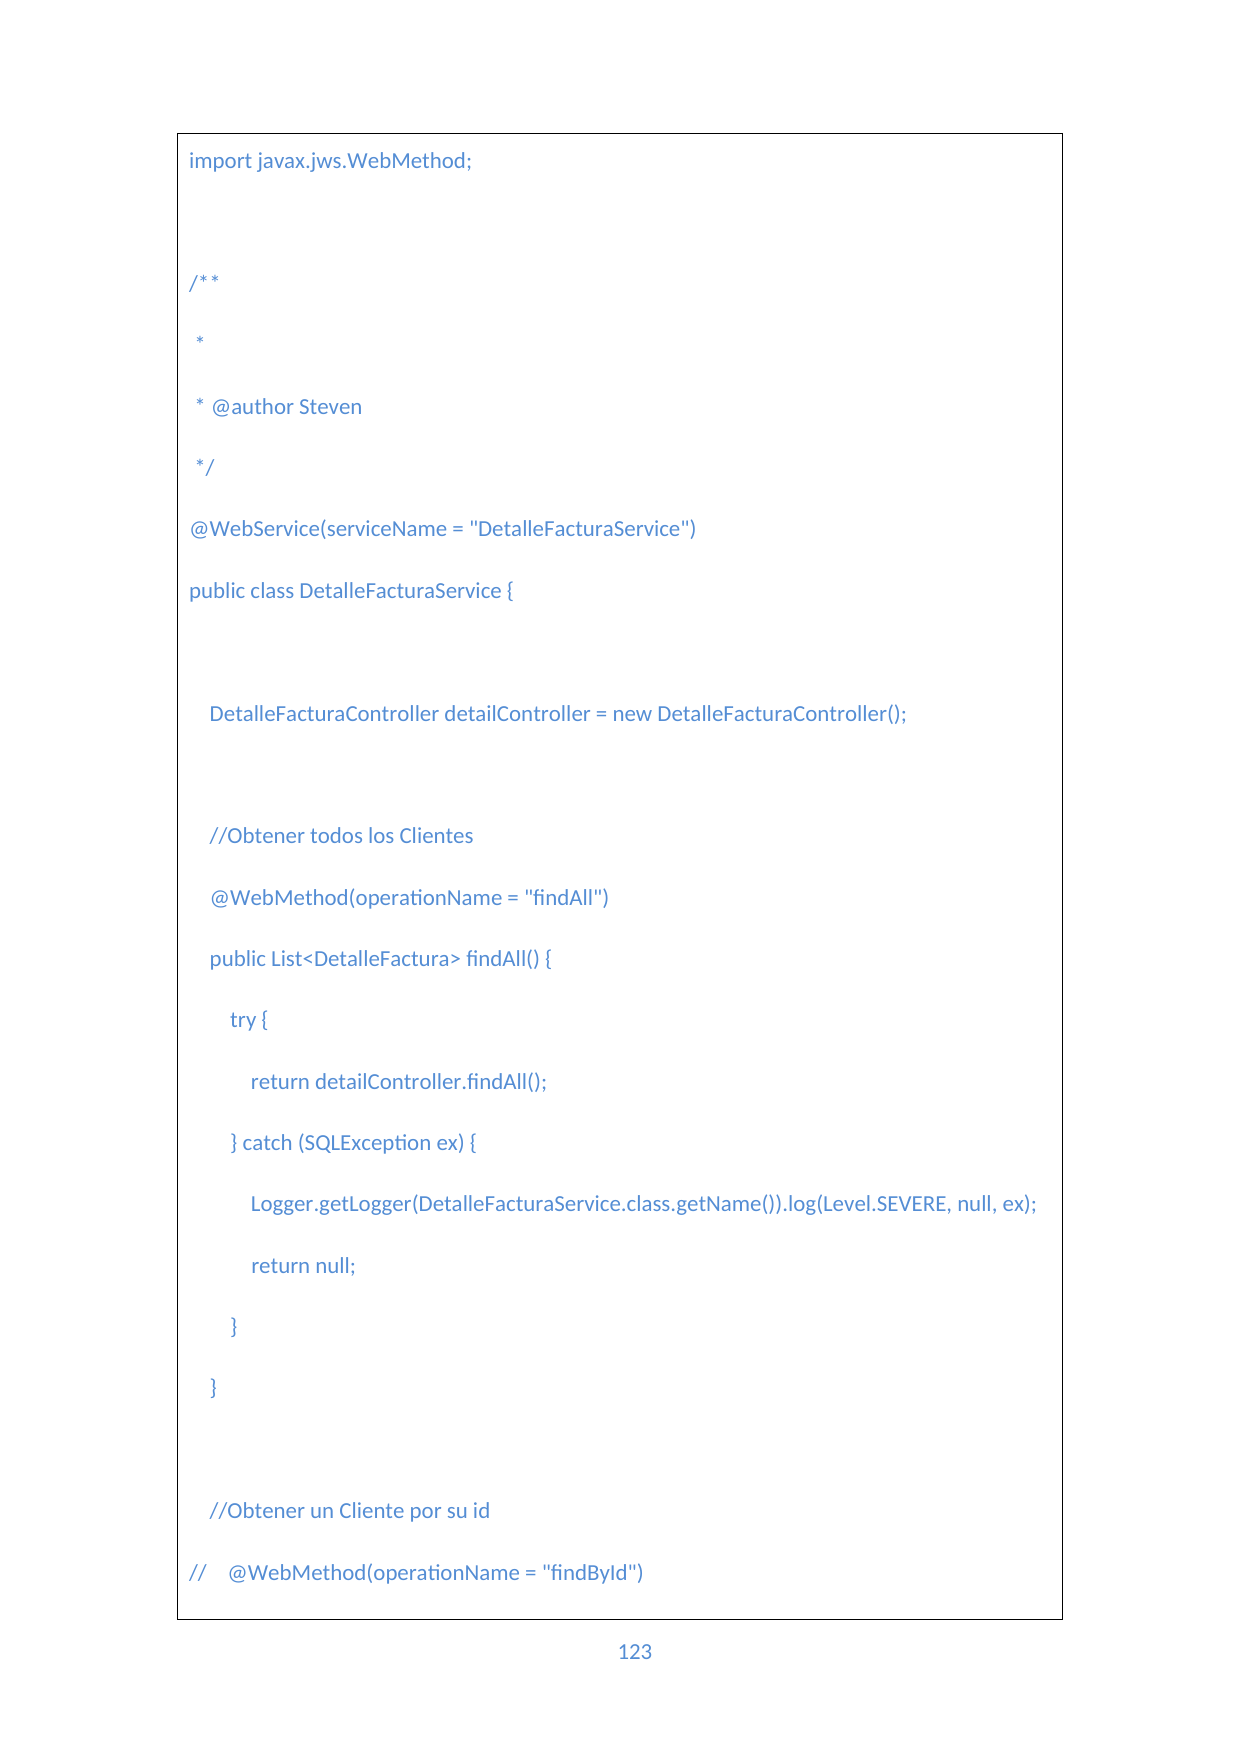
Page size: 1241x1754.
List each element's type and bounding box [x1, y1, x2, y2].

table_header [178, 134, 1062, 1619]
